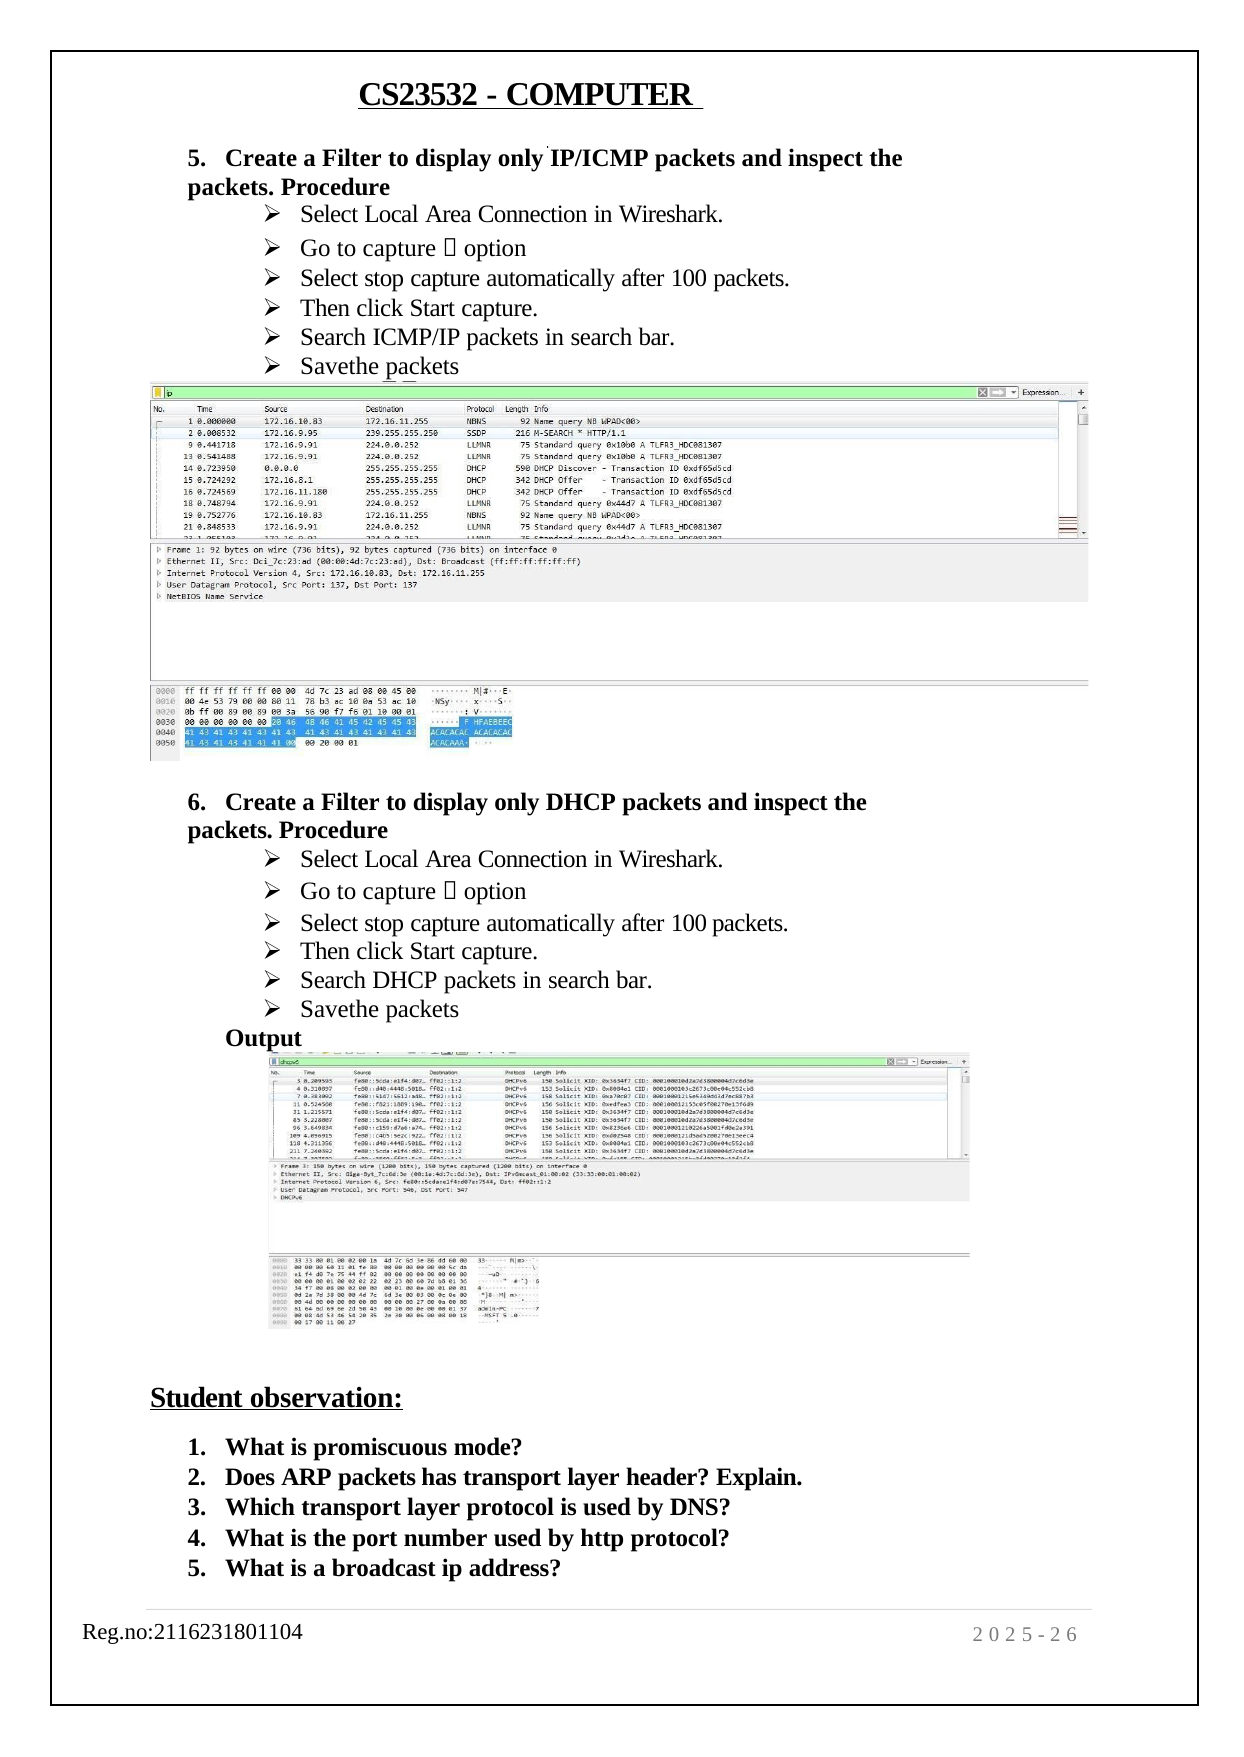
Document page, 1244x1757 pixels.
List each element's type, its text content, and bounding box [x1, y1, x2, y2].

list Go to capture  option [262, 873, 1197, 907]
list Create a Filter to display only DHCP packets and inspect the packets. Procedure [187, 789, 951, 844]
list Which transport layer protocol is used by DNS? [187, 1492, 1197, 1521]
list Go to capture  option [262, 229, 1197, 263]
list Select Local Area Connection in Wireshark. [262, 201, 1197, 228]
picture [150, 381, 1089, 761]
list What is the port number used by http protocol? [187, 1523, 1197, 1551]
list Then click Start capture. [262, 936, 1197, 965]
list Select stop capture automatically after 100 packets. [262, 263, 1197, 292]
list Savethe packets [262, 351, 1197, 379]
picture [268, 1052, 970, 1329]
list Create a Filter to display only IP/ICMP packets and inspect the packets. Procedure [187, 144, 981, 201]
subtitle Student observation: [150, 1380, 1197, 1413]
list What is a broadcast ip address? [187, 1553, 1197, 1582]
list What is promiscuous mode? [187, 1432, 1197, 1460]
list Search ICMP/IP packets in search bar. [262, 322, 1197, 350]
list Select stop capture automatically after 100 packets. [262, 908, 1197, 936]
list Select Local Area Connection in Wireshark. [262, 844, 1197, 873]
list Then click Start capture. [262, 293, 1197, 322]
list Savethe packets [262, 994, 1197, 1023]
list Does ARP packets has transport layer header? Explain. [187, 1462, 1197, 1491]
text Output [225, 1023, 1197, 1052]
list Search DHCP packets in search bar. [262, 965, 1197, 994]
